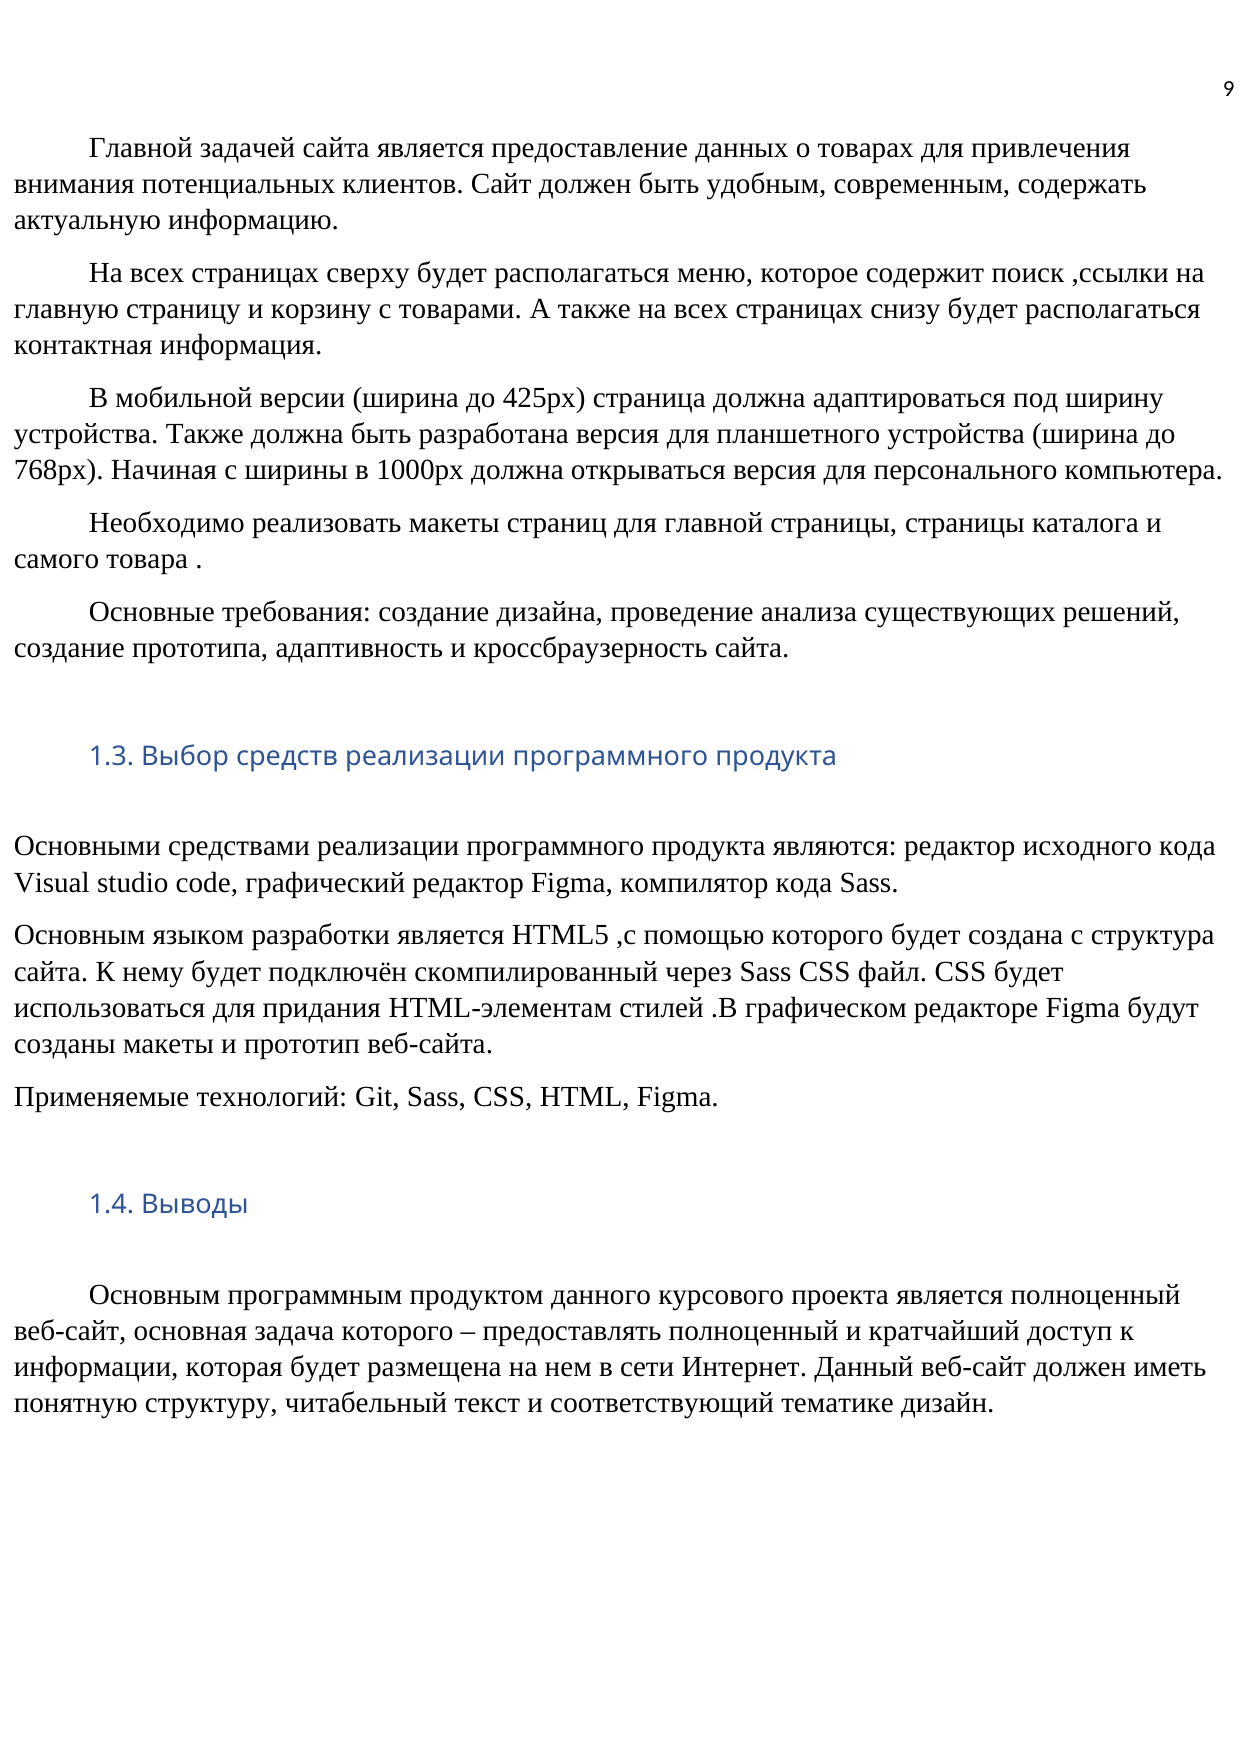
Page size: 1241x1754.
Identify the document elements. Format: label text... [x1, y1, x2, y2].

text Основные требования: создание дизайна, проведение анализа существующих решений, создание прототипа, адаптивность и кроссбраузерность сайта. [13, 594, 1234, 664]
text Основными средствами реализации программного продукта являются: редактор исходного кода Visual studio code, графический редактор Figma, компилятор кода Sass. [13, 828, 1234, 898]
text Основным программным продуктом данного курсового проекта является полноценный веб-сайт, основная задача которого – предоставлять полноценный и кратчайший доступ к информации, которая будет размещена на нем в сети Интернет. Данный веб-сайт должен иметь понятную структуру, читабельный текст и соответствующий тематике дизайн. [13, 1277, 1234, 1419]
subtitle 1.4. Выводы [13, 1184, 1234, 1221]
subtitle 1.3. Выбор средств реализации программного продукта [13, 736, 1234, 773]
text На всех страницах сверху будет располагаться меню, которое содержит поиск ,ссылки на главную страницу и корзину с товарами. А также на всех страницах снизу будет располагаться контактная информация. [13, 255, 1234, 361]
text В мобильной версии (ширина до 425px) страница должна адаптироваться под ширину устройства. Также должна быть разработана версия для планшетного устройства (ширина до 768px). Начиная с ширины в 1000px должна открываться версия для персонального компьютера. [13, 380, 1234, 486]
text Необходимо реализовать макеты страниц для главной страницы, страницы каталога и самого товара . [13, 505, 1234, 575]
text Применяемые технологий: Git, Sass, CSS, HTML, Figma. [13, 1079, 1234, 1112]
text Главной задачей сайта является предоставление данных о товарах для привлечения внимания потенциальных клиентов. Сайт должен быть удобным, современным, содержать актуальную информацию. [13, 130, 1234, 236]
text Основным языком разработки является HTML5 ,с помощью которого будет создана с структура сайта. К нему будет подключён скомпилированный через Sass CSS файл. CSS будет использоваться для придания HTML-элементам стилей .В графическом редакторе Figma будут созданы макеты и прототип веб-сайта. [13, 917, 1234, 1059]
